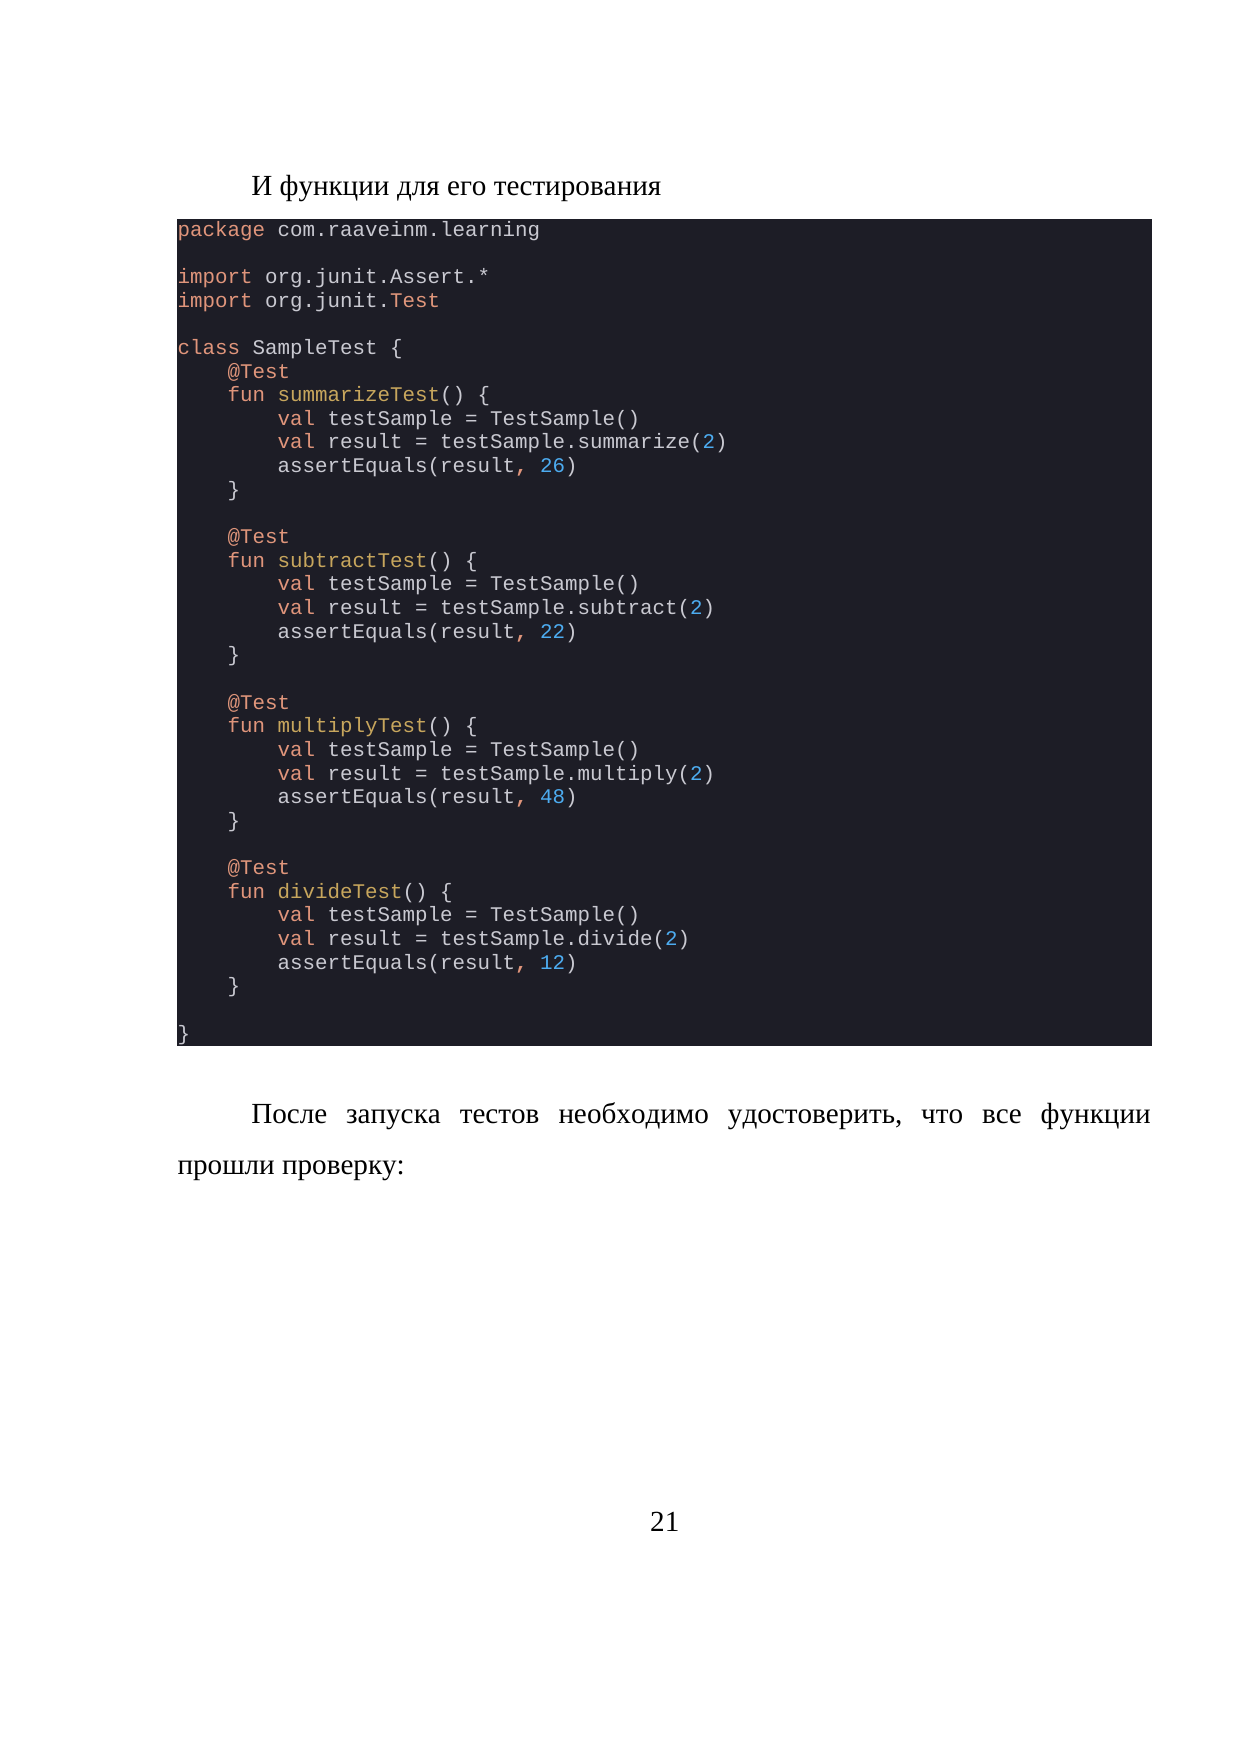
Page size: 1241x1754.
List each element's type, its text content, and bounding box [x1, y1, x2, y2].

text И функции для его тестирования [177, 168, 1152, 202]
text После запуска тестов необходимо удостоверить, что все функции прошли проверку: [177, 1097, 1152, 1181]
text package com.raaveinm.learning import org.junit.Assert.* import org.junit.Test class SampleTest { @Test fun summarizeTest() { val testSample = TestSample() val result = testSample.summarize(2) assertEquals(result, 26) } @Test fun subtractTest() { val testSample = TestSample() val result = testSample.subtract(2) assertEquals(result, 22) } @Test fun multiplyTest() { val testSample = TestSample() val result = testSample.multiply(2) assertEquals(result, 48) } @Test fun divideTest() { val testSample = TestSample() val result = testSample.divide(2) assertEquals(result, 12) } } [177, 219, 1152, 1046]
